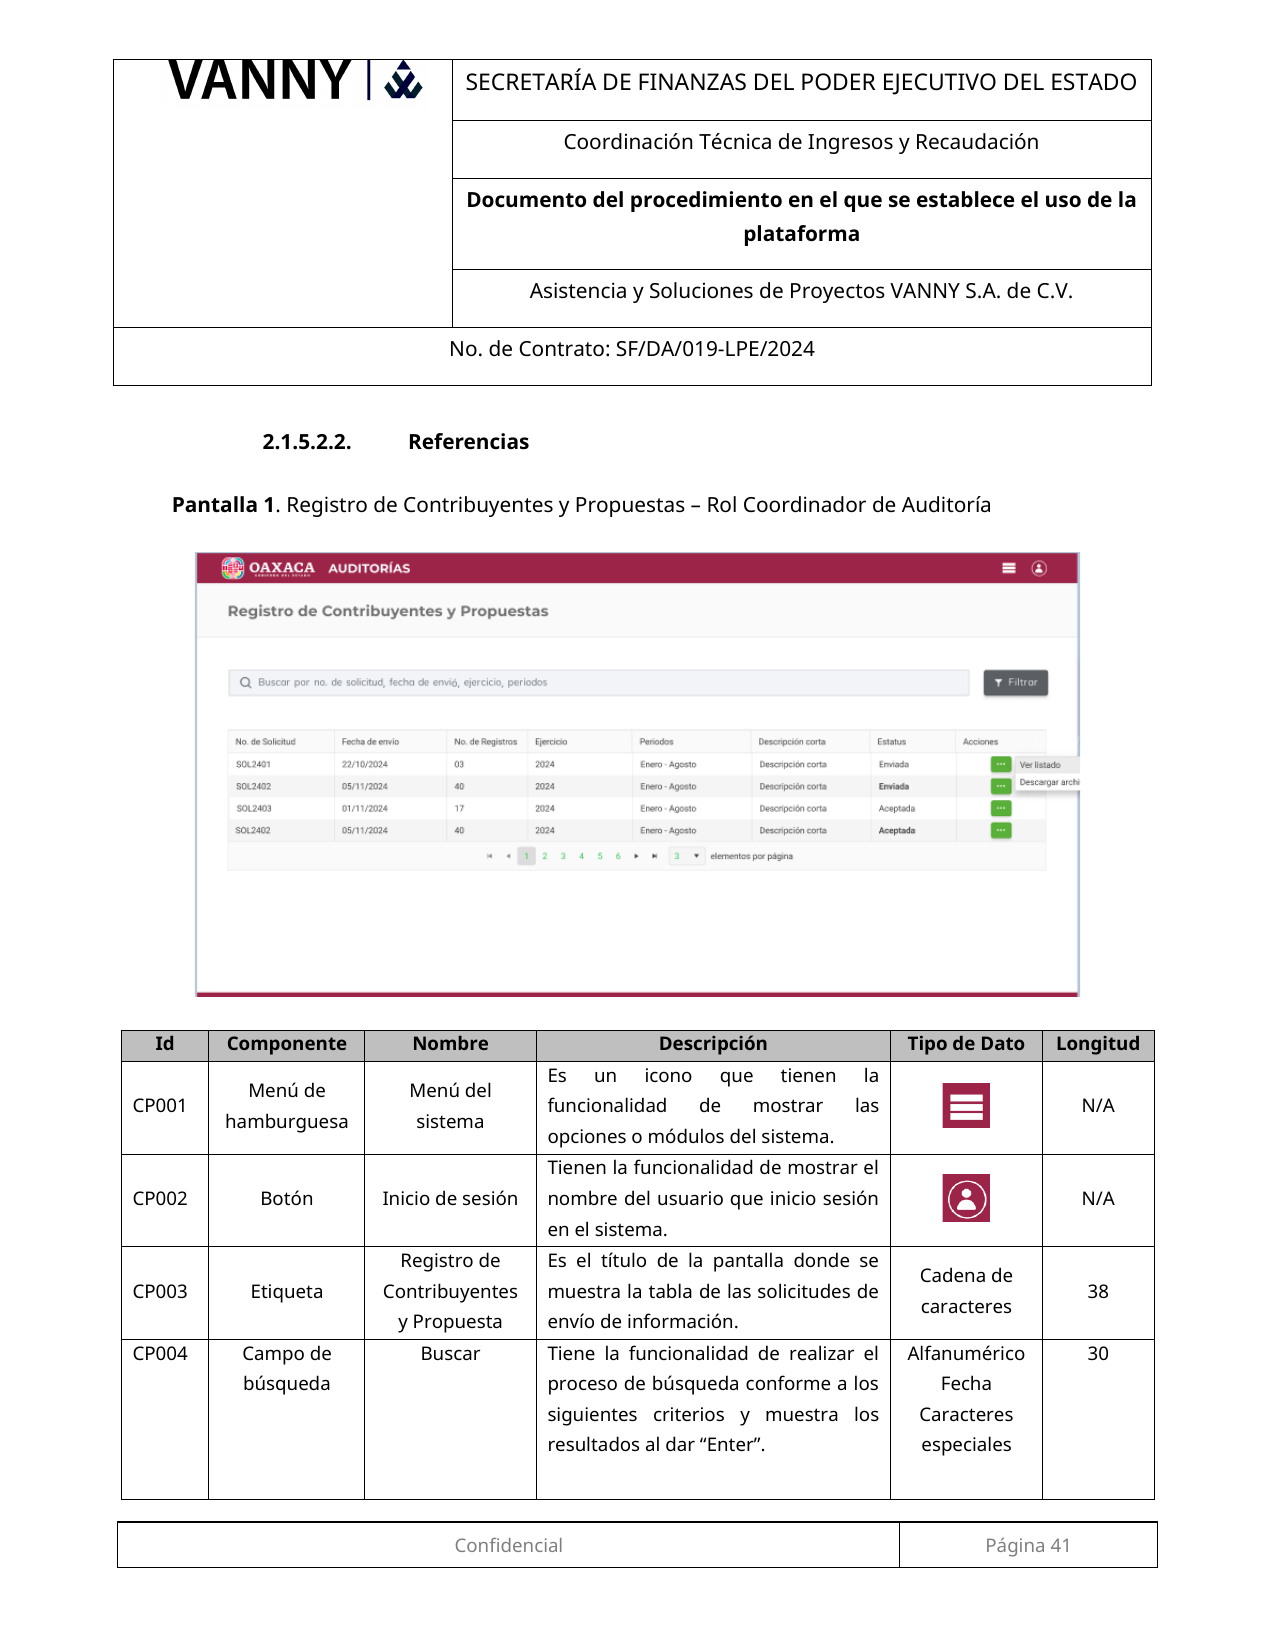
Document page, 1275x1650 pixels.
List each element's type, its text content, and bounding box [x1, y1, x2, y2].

table_header Longitud [1043, 1031, 1154, 1061]
table_cell Etiqueta [209, 1247, 364, 1339]
table_cell Es un icono que tienen la funcionalidad de mostrar las opciones o módulos del sistema. [537, 1062, 890, 1154]
table_cell CP001 [122, 1062, 208, 1154]
text Pantalla 1. Registro de Contribuyentes y Propuestas – Rol Coordinador de Auditoría [112, 490, 1162, 518]
table_cell Inicio de sesión [365, 1155, 536, 1246]
table_header Tipo de Dato [891, 1031, 1042, 1061]
table_cell Menú de hamburguesa [209, 1062, 364, 1154]
table_cell CP004 [122, 1340, 208, 1499]
picture [942, 1083, 990, 1128]
picture [194, 552, 1081, 997]
table_cell CP003 [122, 1247, 208, 1339]
table_cell Es el título de la pantalla donde se muestra la tabla de las solicitudes de envío de información. [537, 1247, 890, 1339]
table_cell [891, 1155, 1042, 1246]
table_cell Registro de Contribuyentes y Propuesta [365, 1247, 536, 1339]
table_header Nombre [365, 1031, 536, 1061]
table_cell N/A [1043, 1062, 1154, 1154]
table_cell [891, 1062, 1042, 1154]
table_cell Tienen la funcionalidad de mostrar el nombre del usuario que inicio sesión en el sistema. [537, 1155, 890, 1246]
picture [942, 1174, 990, 1222]
table_cell 30 [1043, 1340, 1154, 1499]
table_cell N/A [1043, 1155, 1154, 1246]
table_header Descripción [537, 1031, 890, 1061]
picture [160, 60, 428, 110]
table_cell 38 [1043, 1247, 1154, 1339]
table_cell CP002 [122, 1155, 208, 1246]
table_cell Menú del sistema [365, 1062, 536, 1154]
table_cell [537, 1340, 890, 1499]
list Referencias [262, 427, 1162, 456]
table_header Id [122, 1031, 208, 1061]
table_cell Botón [209, 1155, 364, 1246]
table_cell Buscar [365, 1340, 536, 1499]
table_header Componente [209, 1031, 364, 1061]
table_cell Cadena de caracteres [891, 1247, 1042, 1339]
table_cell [891, 1340, 1042, 1499]
table_cell Campo de búsqueda [209, 1340, 364, 1499]
